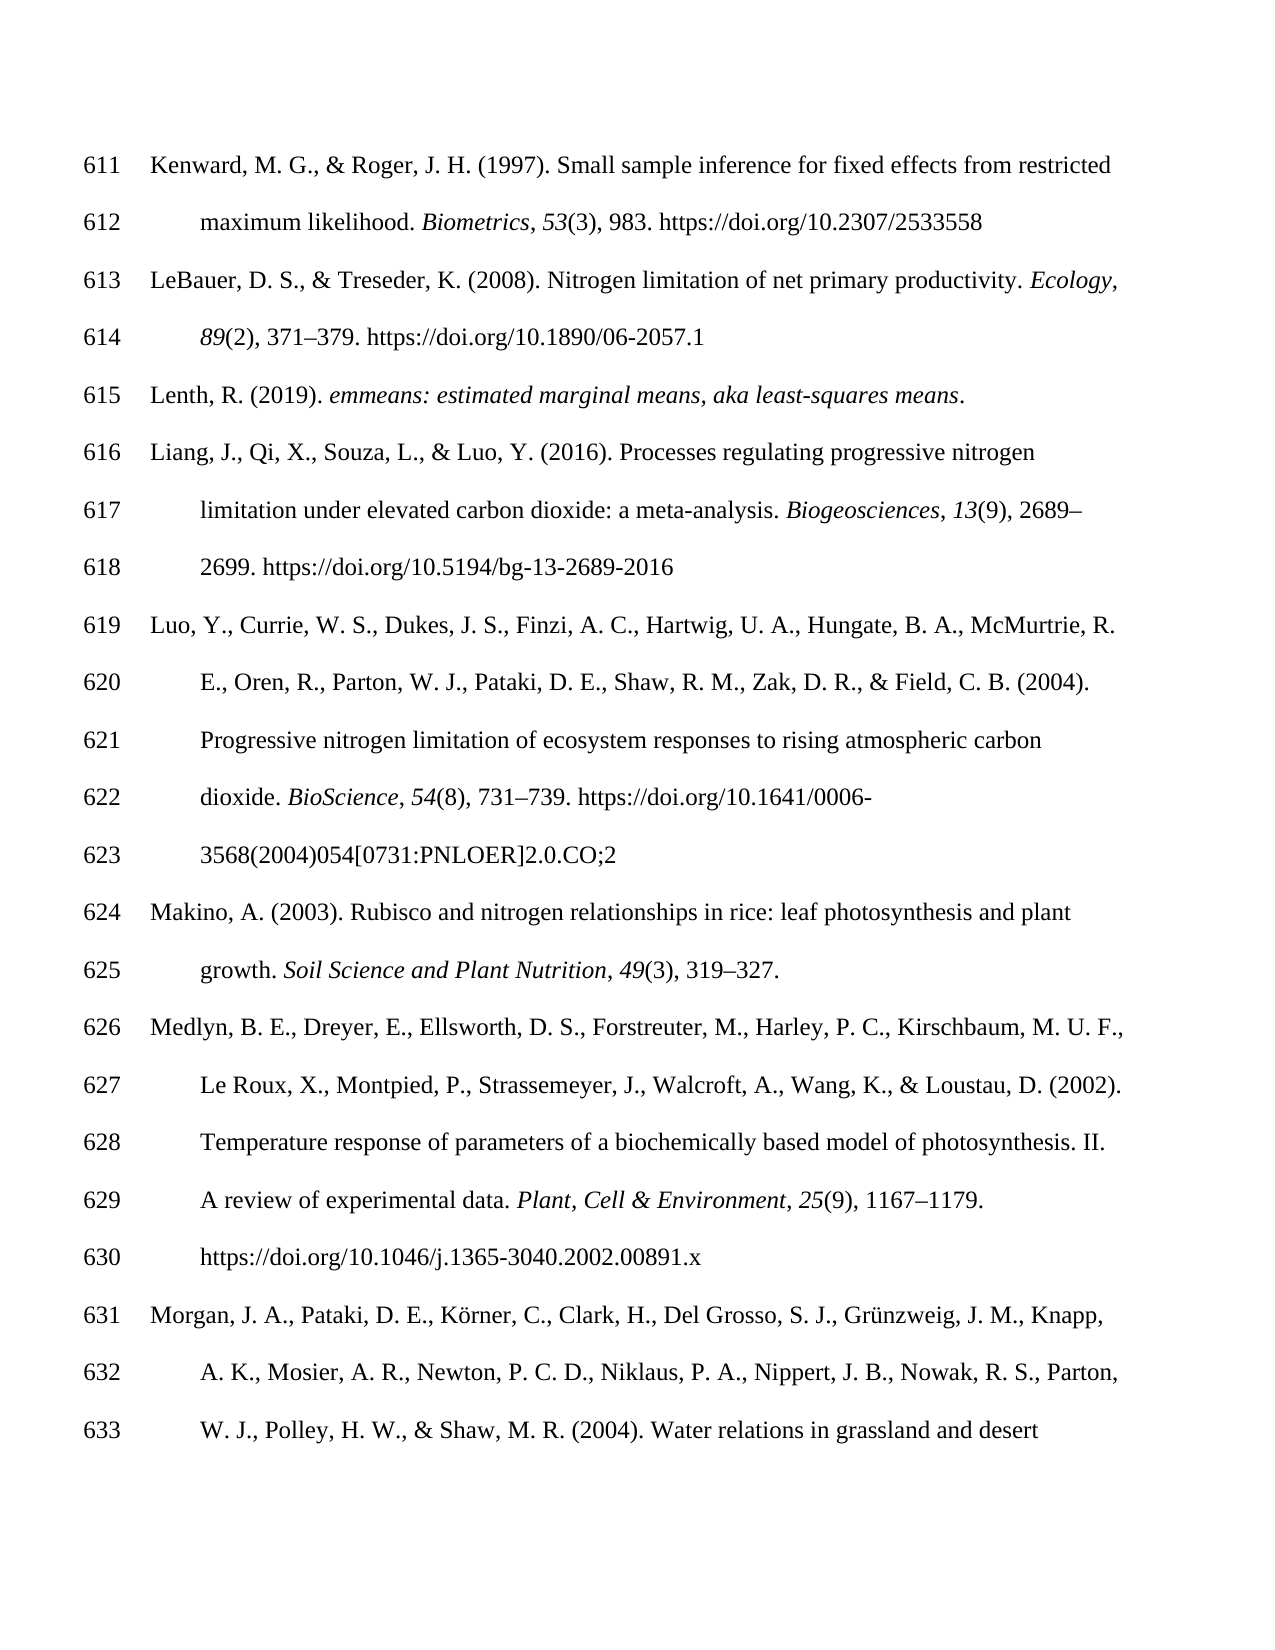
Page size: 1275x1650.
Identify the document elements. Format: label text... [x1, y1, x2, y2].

text Makino, A. (2003). Rubisco and nitrogen relationships in rice: leaf photosynthesis and plant growth. Soil Science and Plant Nutrition, 49(3), 319–327. [150, 897, 1125, 984]
text Lenth, R. (2019). emmeans: estimated marginal means, aka least-squares means. [150, 380, 1125, 409]
text LeBauer, D. S., & Treseder, K. (2008). Nitrogen limitation of net primary productivity. Ecology, 89(2), 371–379. https://doi.org/10.1890/06-2057.1 [150, 265, 1125, 351]
text Liang, J., Qi, X., Souza, L., & Luo, Y. (2016). Processes regulating progressive nitrogen limitation under elevated carbon dioxide: a meta-analysis. Biogeosciences, 13(9), 2689–2699. https://doi.org/10.5194/bg-13-2689-2016 [150, 437, 1125, 581]
text Kenward, M. G., & Roger, J. H. (1997). Small sample inference for fixed effects from restricted maximum likelihood. Biometrics, 53(3), 983. https://doi.org/10.2307/2533558 [150, 150, 1125, 236]
text Medlyn, B. E., Dreyer, E., Ellsworth, D. S., Forstreuter, M., Harley, P. C., Kirschbaum, M. U. F., Le Roux, X., Montpied, P., Strassemeyer, J., Walcroft, A., Wang, K., & Loustau, D. (2002). Temperature response of parameters of a biochemically based model of photosynthesis. II. A review of experimental data. Plant, Cell & Environment, 25(9), 1167–1179. https://doi.org/10.1046/j.1365-3040.2002.00891.x [150, 1012, 1125, 1271]
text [150, 1300, 1125, 1444]
text Luo, Y., Currie, W. S., Dukes, J. S., Finzi, A. C., Hartwig, U. A., Hungate, B. A., McMurtrie, R. E., Oren, R., Parton, W. J., Pataki, D. E., Shaw, R. M., Zak, D. R., & Field, C. B. (2004). Progressive nitrogen limitation of ecosystem responses to rising atmospheric carbon dioxide. BioScience, 54(8), 731–739. https://doi.org/10.1641/0006-3568(2004)054[0731:PNLOER]2.0.CO;2 [150, 610, 1125, 869]
